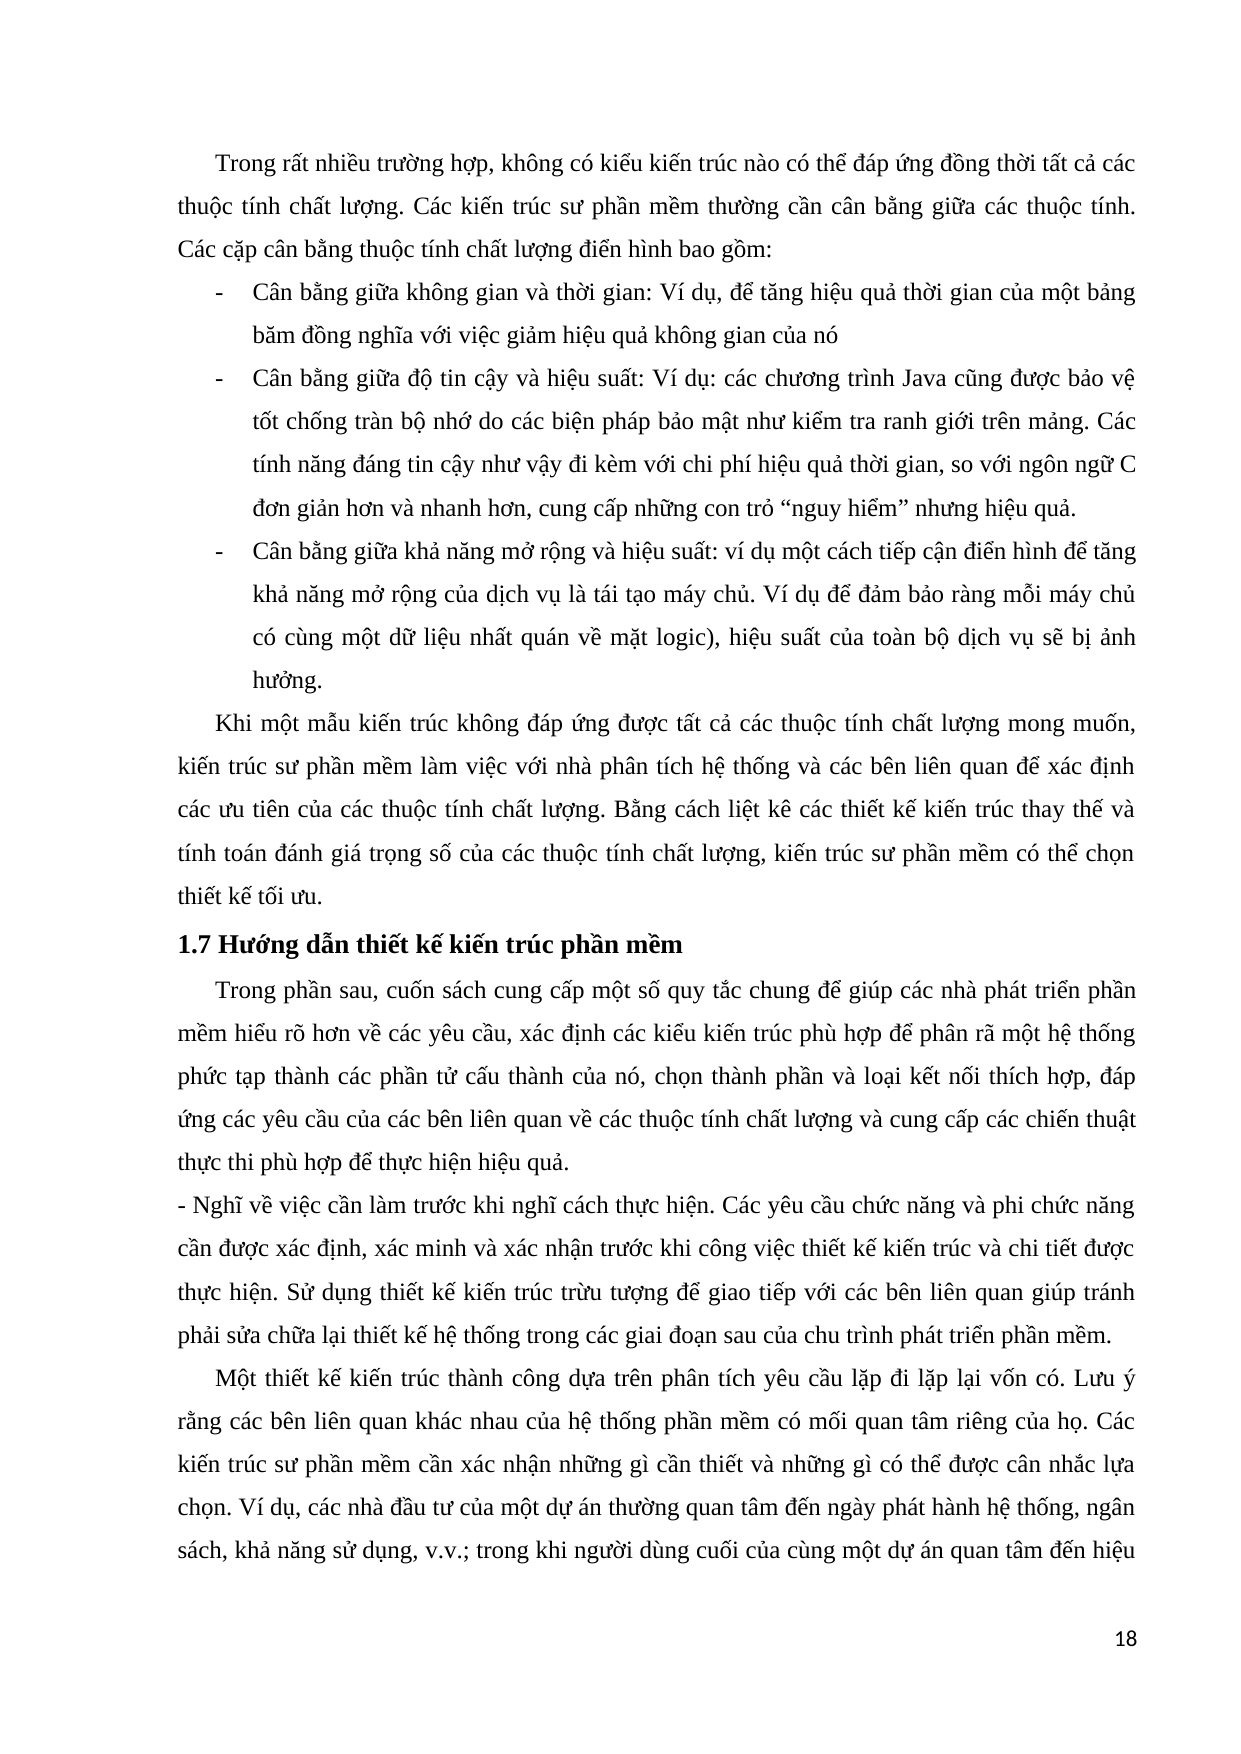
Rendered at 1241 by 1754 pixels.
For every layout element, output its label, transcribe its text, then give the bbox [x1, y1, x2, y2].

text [177, 1363, 1137, 1564]
list Cân bằng giữa độ tin cậy và hiệu suất: Ví dụ: các chương trình Java cũng được bảo vệ tốt chống tràn bộ nhớ do các biện pháp bảo mật như kiểm tra ranh giới trên mảng. Các tính năng đáng tin cậy như vậy đi kèm với chi phí hiệu quả thời gian, so với ngôn ngữ C đơn giản hơn và nhanh hơn, cung cấp những con trỏ “nguy hiểm” nhưng hiệu quả. [215, 363, 1137, 521]
list Cân bằng giữa không gian và thời gian: Ví dụ, để tăng hiệu quả thời gian của một bảng băm đồng nghĩa với việc giảm hiệu quả không gian của nó [215, 277, 1137, 349]
subtitle 1.7 Hướng dẫn thiết kế kiến trúc phần mềm [177, 928, 1137, 959]
text - Nghĩ về việc cần làm trước khi nghĩ cách thực hiện. Các yêu cầu chức năng và phi chức năng cần được xác định, xác minh và xác nhận trước khi công việc thiết kế kiến trúc và chi tiết được thực hiện. Sử dụng thiết kế kiến trúc trừu tượng để giao tiếp với các bên liên quan giúp tránh phải sửa chữa lại thiết kế hệ thống trong các giai đoạn sau của chu trình phát triển phần mềm. [177, 1190, 1137, 1348]
text Trong phần sau, cuốn sách cung cấp một số quy tắc chung để giúp các nhà phát triển phần mềm hiểu rõ hơn về các yêu cầu, xác định các kiểu kiến trúc phù hợp để phân rã một hệ thống phức tạp thành các phần tử cấu thành của nó, chọn thành phần và loại kết nối thích hợp, đáp ứng các yêu cầu của các bên liên quan về các thuộc tính chất lượng và cung cấp các chiến thuật thực thi phù hợp để thực hiện hiệu quả. [177, 975, 1137, 1176]
text Trong rất nhiều trường hợp, không có kiểu kiến trúc nào có thể đáp ứng đồng thời tất cả các thuộc tính chất lượng. Các kiến trúc sư phần mềm thường cần cân bằng giữa các thuộc tính. Các cặp cân bằng thuộc tính chất lượng điển hình bao gồm: [177, 148, 1137, 263]
text Khi một mẫu kiến trúc không đáp ứng được tất cả các thuộc tính chất lượng mong muốn, kiến trúc sư phần mềm làm việc với nhà phân tích hệ thống và các bên liên quan để xác định các ưu tiên của các thuộc tính chất lượng. Bằng cách liệt kê các thiết kế kiến trúc thay thế và tính toán đánh giá trọng số của các thuộc tính chất lượng, kiến trúc sư phần mềm có thể chọn thiết kế tối ưu. [177, 708, 1137, 909]
list Cân bằng giữa khả năng mở rộng và hiệu suất: ví dụ một cách tiếp cận điển hình để tăng khả năng mở rộng của dịch vụ là tái tạo máy chủ. Ví dụ để đảm bảo ràng mỗi máy chủ có cùng một dữ liệu nhất quán về mặt logic), hiệu suất của toàn bộ dịch vụ sẽ bị ảnh hưởng. [215, 536, 1137, 694]
